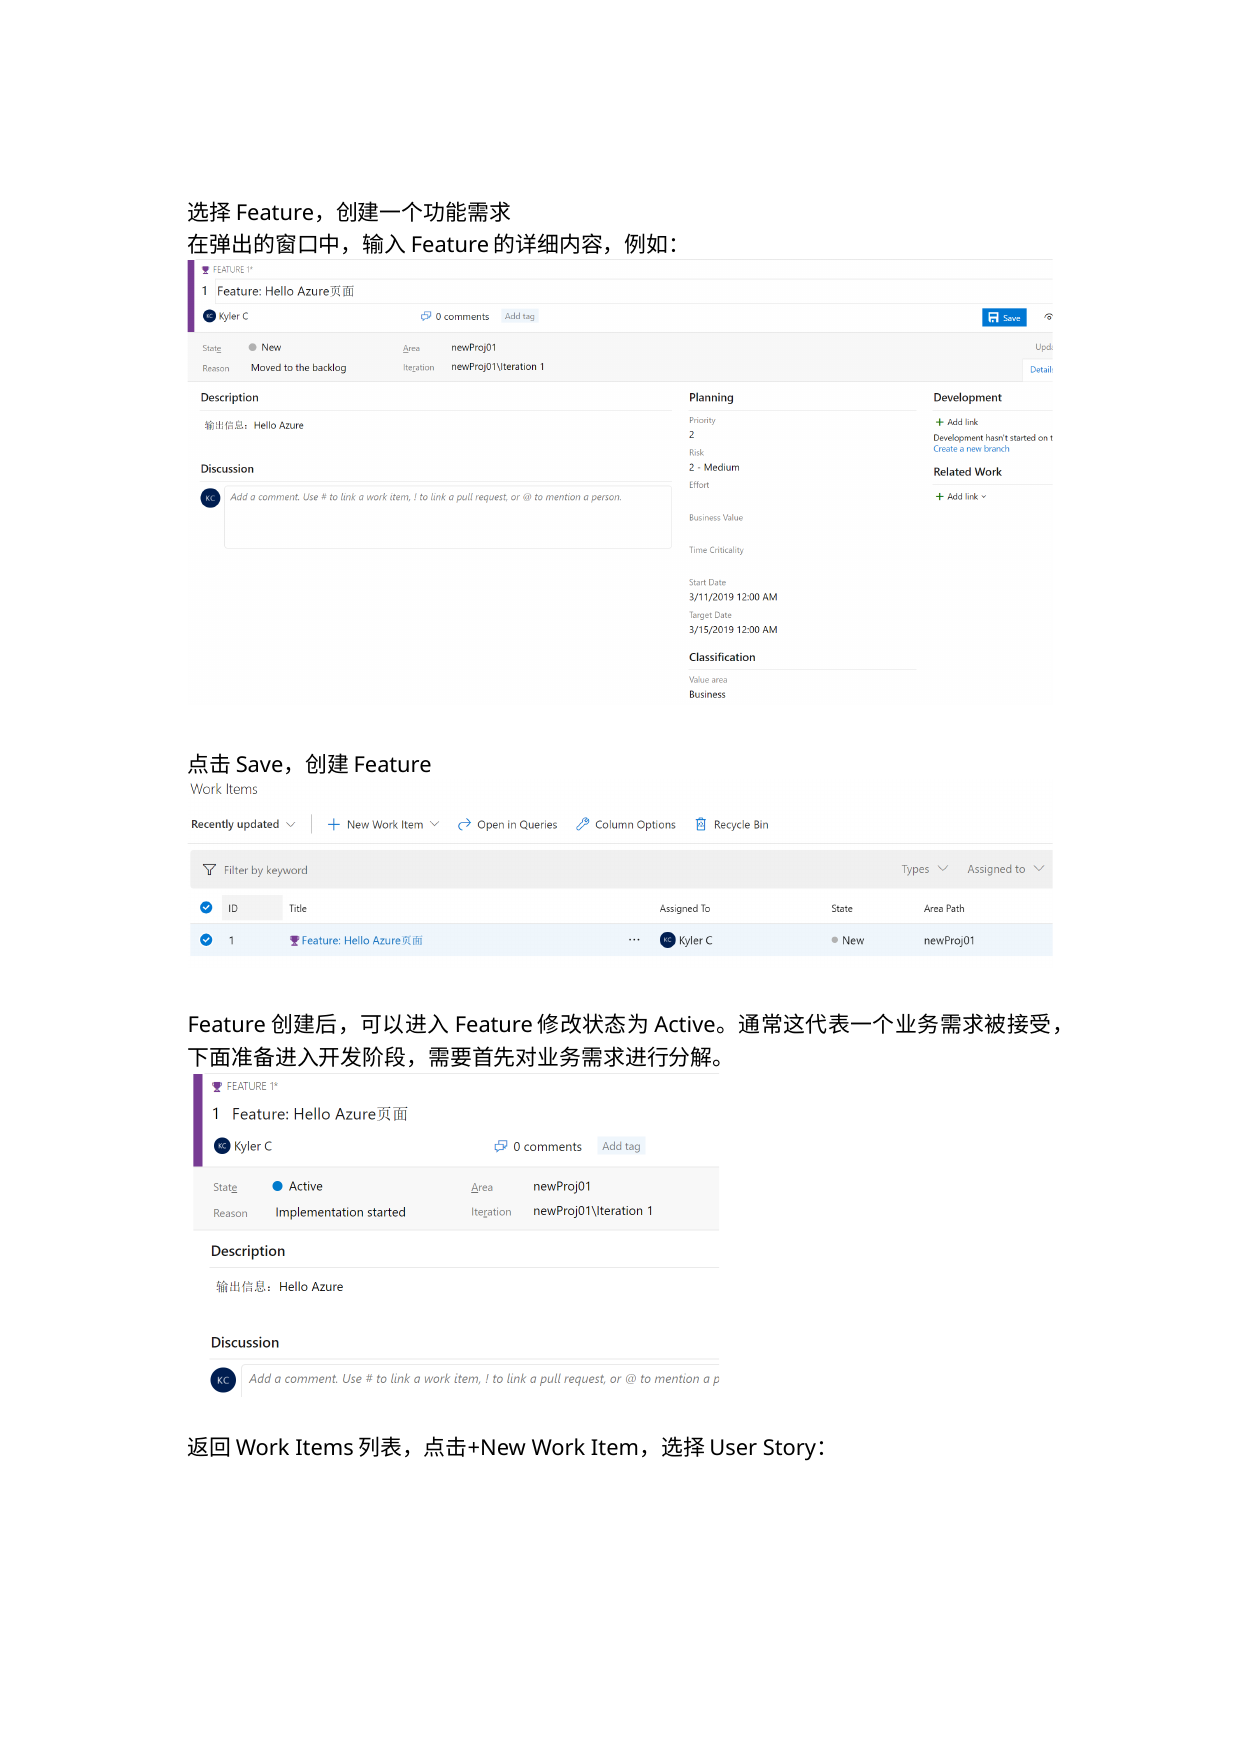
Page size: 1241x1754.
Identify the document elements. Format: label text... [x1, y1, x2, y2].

text Feature创建后，可以进入Feature修改状态为Active。通常这代表一个业务需求被接受，下面准备进入开发阶段，需要首先对业务需求进行分解。 [187, 1007, 1053, 1072]
picture [193, 1072, 720, 1397]
text 选择Feature，创建一个功能需求 [187, 194, 1053, 227]
text 在弹出的窗口中，输入Feature的详细内容，例如： [187, 227, 1053, 259]
picture [187, 259, 1053, 705]
text 返回Work Items列表，点击+New Work Item，选择User Story： [187, 1429, 1053, 1462]
picture [187, 779, 1053, 968]
text 点击Save，创建Feature [187, 747, 1053, 779]
